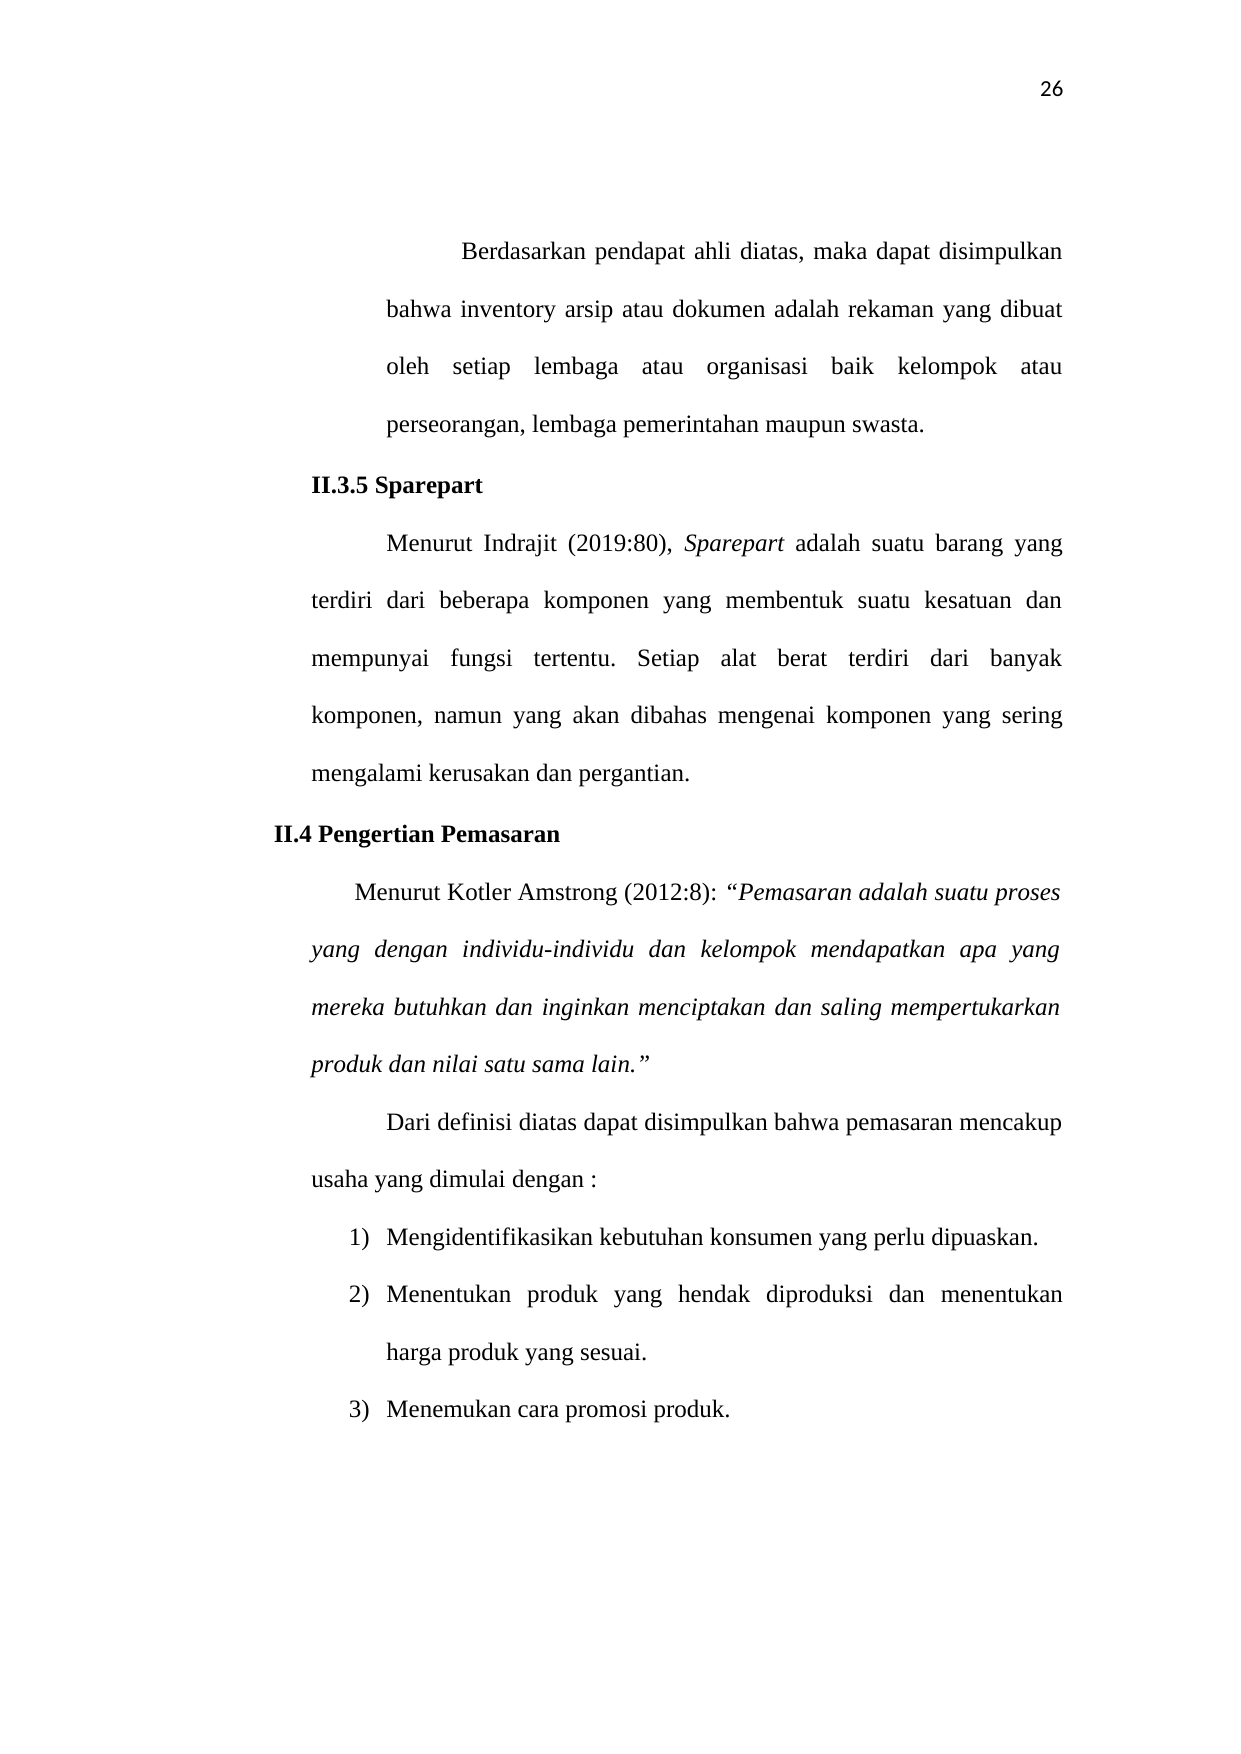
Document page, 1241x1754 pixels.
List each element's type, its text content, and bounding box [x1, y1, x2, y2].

subtitle Sparepart [311, 470, 1063, 499]
subtitle Menurut Indrajit (2019:80), Sparepart adalah suatu barang yang terdiri dari beberapa komponen yang membentuk suatu kesatuan dan mempunyai fungsi tertentu. Setiap alat berat terdiri dari banyak komponen, namun yang akan dibahas mengenai komponen yang sering mengalami kerusakan dan pergantian. [311, 528, 1063, 787]
subtitle Berdasarkan pendapat ahli diatas, maka dapat disimpulkan bahwa inventory arsip atau dokumen adalah rekaman yang dibuat oleh setiap lembaga atau organisasi baik kelompok atau perseorangan, lembaga pemerintahan maupun swasta. [386, 236, 1063, 437]
list Menemukan cara promosi produk. [349, 1394, 1063, 1423]
list Menentukan produk yang hendak diproduksi dan menentukan harga produk yang sesuai. [349, 1279, 1063, 1366]
subtitle Menurut Kotler Amstrong (2012:8): “Pemasaran adalah suatu proses yang dengan individu-individu dan kelompok mendapatkan apa yang mereka butuhkan dan inginkan menciptakan dan saling mempertukarkan produk dan nilai satu sama lain.” [311, 877, 1063, 1078]
subtitle Dari definisi diatas dapat disimpulkan bahwa pemasaran mencakup usaha yang dimulai dengan : [311, 1107, 1063, 1193]
list Mengidentifikasikan kebutuhan konsumen yang perlu dipuaskan. [349, 1222, 1063, 1251]
subtitle Pengertian Pemasaran [273, 819, 1063, 848]
